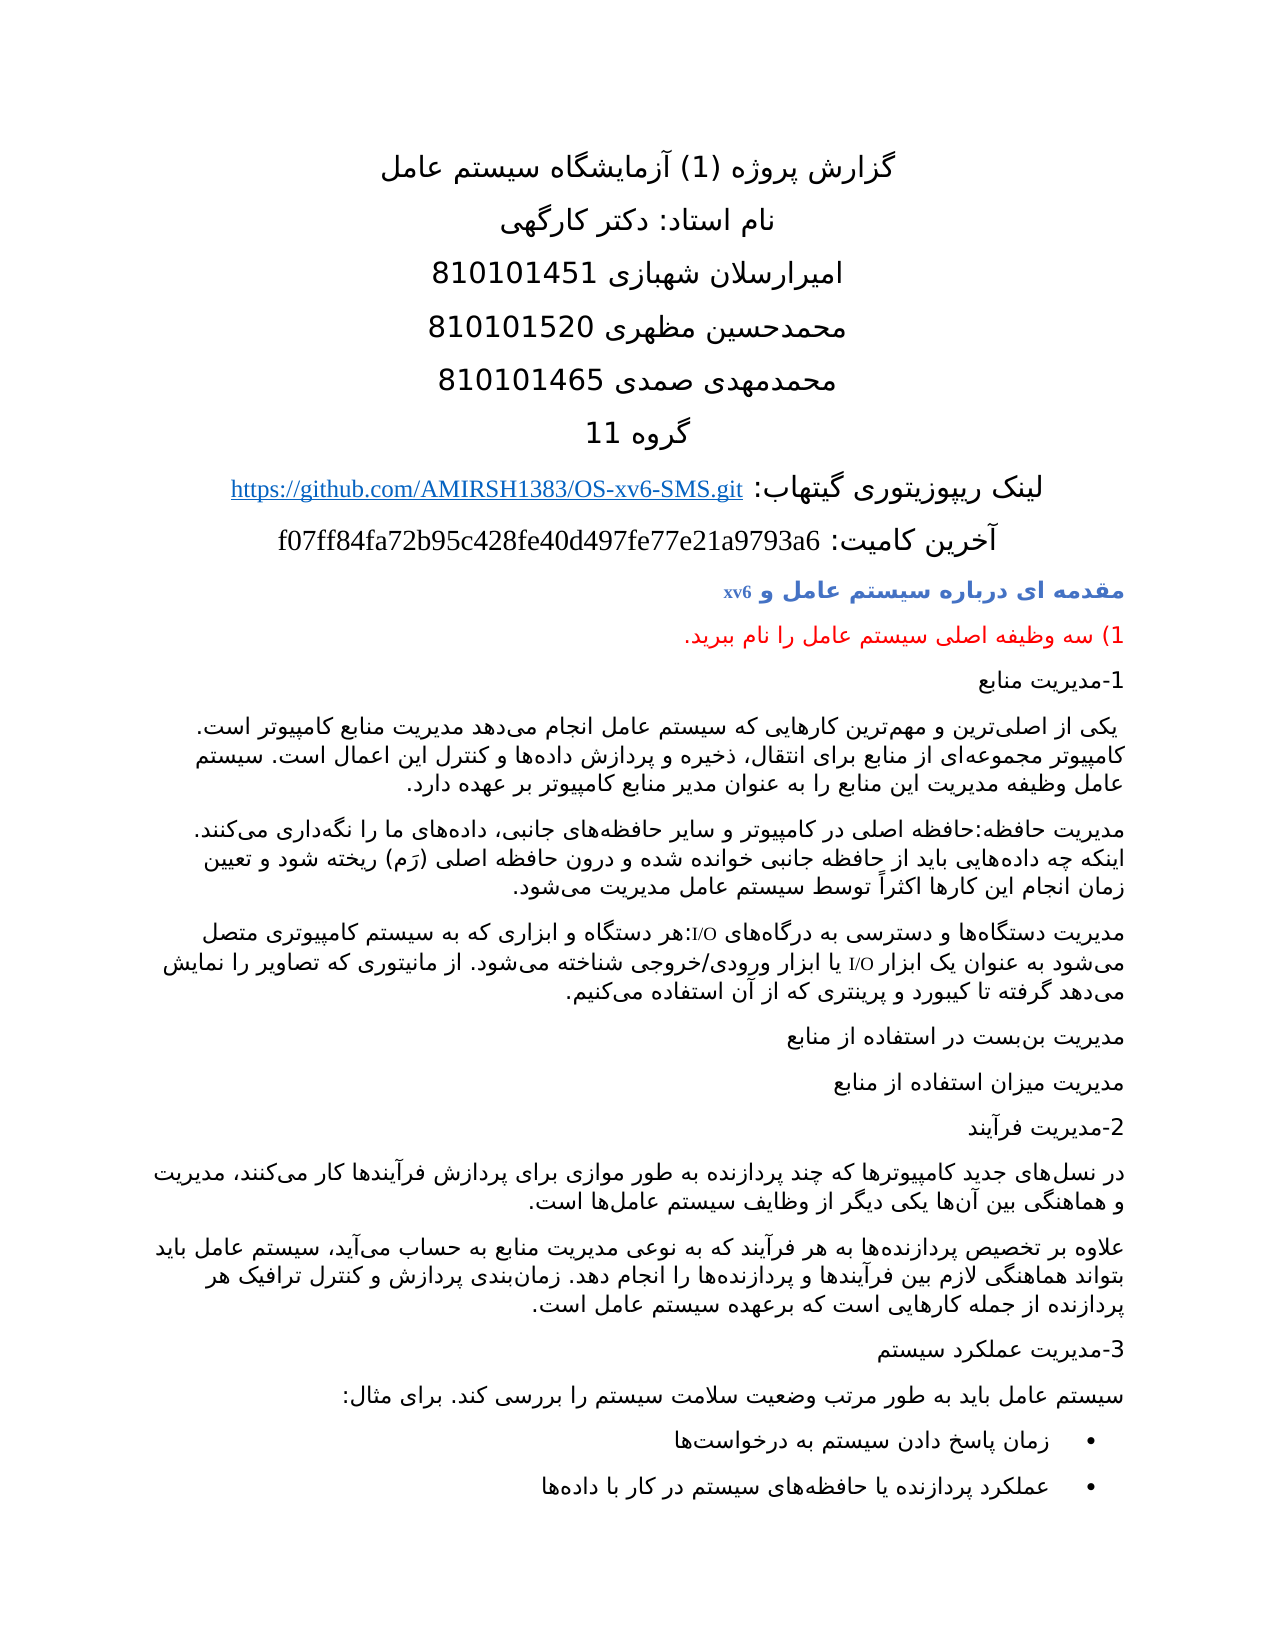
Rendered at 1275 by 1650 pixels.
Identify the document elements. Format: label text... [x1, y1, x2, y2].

text علاوه بر تخصیص پردازنده‌ها به هر فرآیند که به نوعی مدیریت منابع به حساب می‌آید، سیستم عامل باید بتواند هماهنگی لازم بین فرآیندها و پردازنده‌ها را انجام دهد. زمان‌بندی پردازش و کنترل ترافیک هر پردازنده از جمله کارهایی است که برعهده سیستم عامل است. [150, 1234, 1125, 1318]
text یکی از اصلی‌ترین و مهم‌ترین کارهایی که سیستم عامل انجام می‌دهد مدیریت منابع کامپیوتر است. کامپیوتر مجموعه‌ای از منابع برای انتقال، ذخیره و پردازش داده‌ها و کنترل این اعمال است. سیستم عامل وظیفه مدیریت این منابع را به عنوان مدیر منابع کامپیوتر بر عهده دارد. [150, 713, 1125, 797]
list عملکرد پردازنده یا حافظه‌های سیستم در کار با داده‌ها [150, 1473, 1087, 1499]
text 1-مدیریت منابع [150, 668, 1125, 694]
text مدیریت دستگاه‌ها و دسترسی به درگاه‌های I/O:هر دستگاه و ابزاری که به سیستم کامپیوتری متصل می‌شود به عنوان یک ابزار I/O یا ابزار ورودی/خروجی شناخته می‌شود. از مانیتوری که تصاویر را نمایش می‌دهد گرفته تا کیبورد و پرینتری که از آن استفاده می‌کنیم. [150, 919, 1125, 1004]
text سیستم عامل باید به طور مرتب وضعیت سلامت سیستم را بررسی کند. برای مثال: [150, 1382, 1125, 1409]
text 3-مدیریت عملکرد سیستم [150, 1337, 1125, 1363]
text 2-مدیریت فرآیند [150, 1114, 1125, 1141]
text 1) سه وظیفه اصلی سیستم عامل را نام ببرید. [150, 622, 1125, 649]
text در نسل‌های جدید کامپیوترها که چند پردازنده به طور موازی برای پردازش فرآیندها کار می‌کنند، مدیریت و هماهنگی بین آن‌ها یکی دیگر از وظایف سیستم عامل‌ها است. [150, 1159, 1125, 1215]
text محمدحسین مظهری 810101520 [150, 310, 1125, 344]
text لینک ریپوزیتوری گیتهاب: https://github.com/AMIRSH1383/OS-xv6-SMS.git [150, 470, 1125, 504]
text امیرارسلان شهبازی 810101451 [150, 257, 1125, 291]
text آخرین کامیت: f07ff84fa72b95c428fe40d497fe77e21a9793a6 [150, 523, 1125, 557]
text مدیریت بن‌بست در استفاده از منابع [150, 1023, 1125, 1050]
text مدیریت حافظه:حافظه اصلی در کامپیوتر و سایر حافظه‌های جانبی، داده‌های ما را نگه‌داری می‌کنند. اینکه چه داده‌هایی باید از حافظه جانبی خوانده شده و درون حافظه اصلی (رَم) ریخته شود و تعیین زمان انجام این کارها اکثراً توسط سیستم عامل مدیریت می‌شود. [150, 816, 1125, 900]
text مدیریت میزان استفاده از منابع [150, 1069, 1125, 1095]
text نام استاد: دکتر کارگهی [150, 203, 1125, 237]
text مقدمه ای درباره سیستم عامل و xv6 [150, 577, 1125, 603]
list زمان پاسخ دادن سیستم به درخواست‌ها [150, 1427, 1087, 1454]
text محمدمهدی صمدی 810101465 [150, 363, 1125, 397]
text گزارش پروژه (1) آزمایشگاه سیستم عامل [150, 150, 1125, 184]
text گروه 11 [150, 417, 1125, 451]
